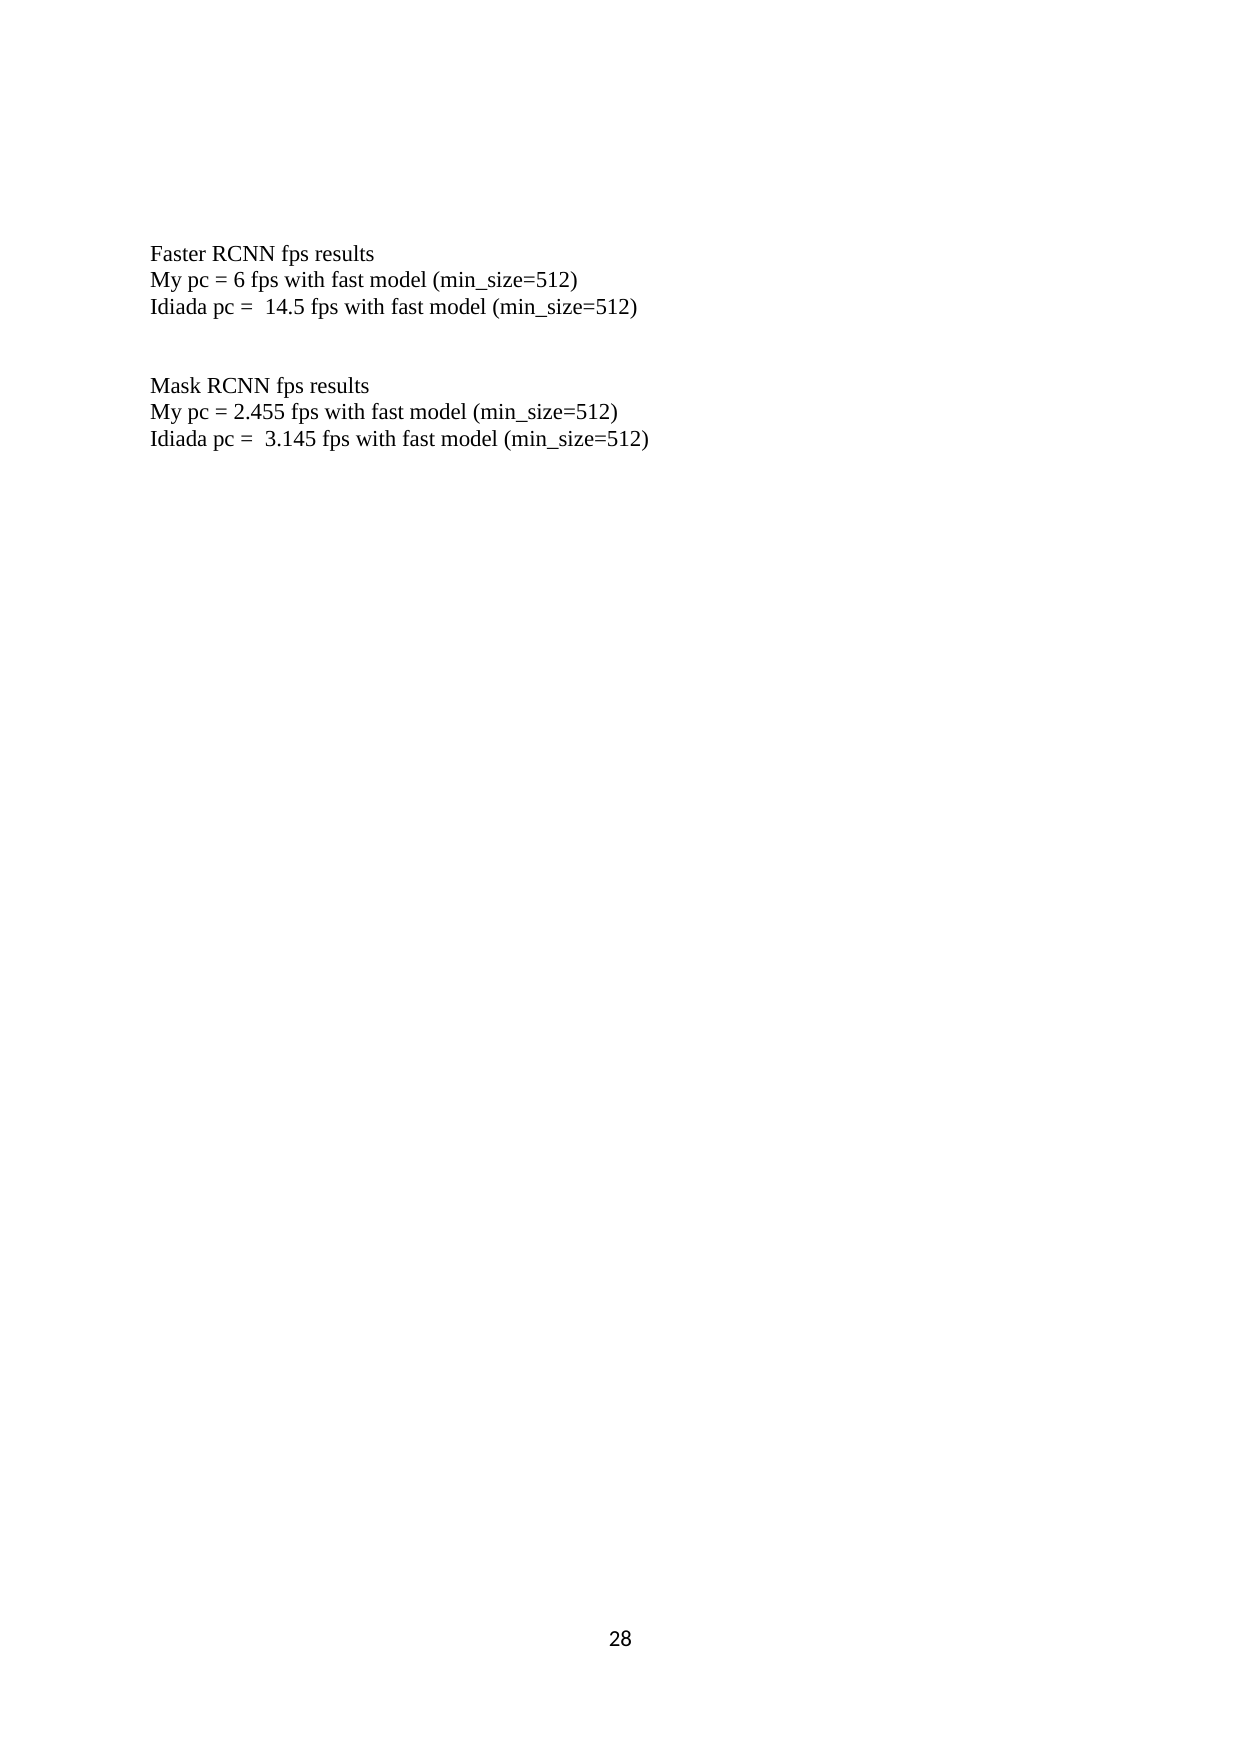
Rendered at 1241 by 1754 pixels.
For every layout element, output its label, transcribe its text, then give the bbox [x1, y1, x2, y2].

text Faster RCNN fps results [150, 240, 1090, 267]
text Idiada pc = 3.145 fps with fast model (min_size=512) [150, 425, 1090, 451]
text My pc = 6 fps with fast model (min_size=512) [150, 267, 1090, 293]
text Mask RCNN fps results [150, 372, 1090, 398]
text Idiada pc = 14.5 fps with fast model (min_size=512) [150, 293, 1090, 319]
text My pc = 2.455 fps with fast model (min_size=512) [150, 398, 1090, 425]
